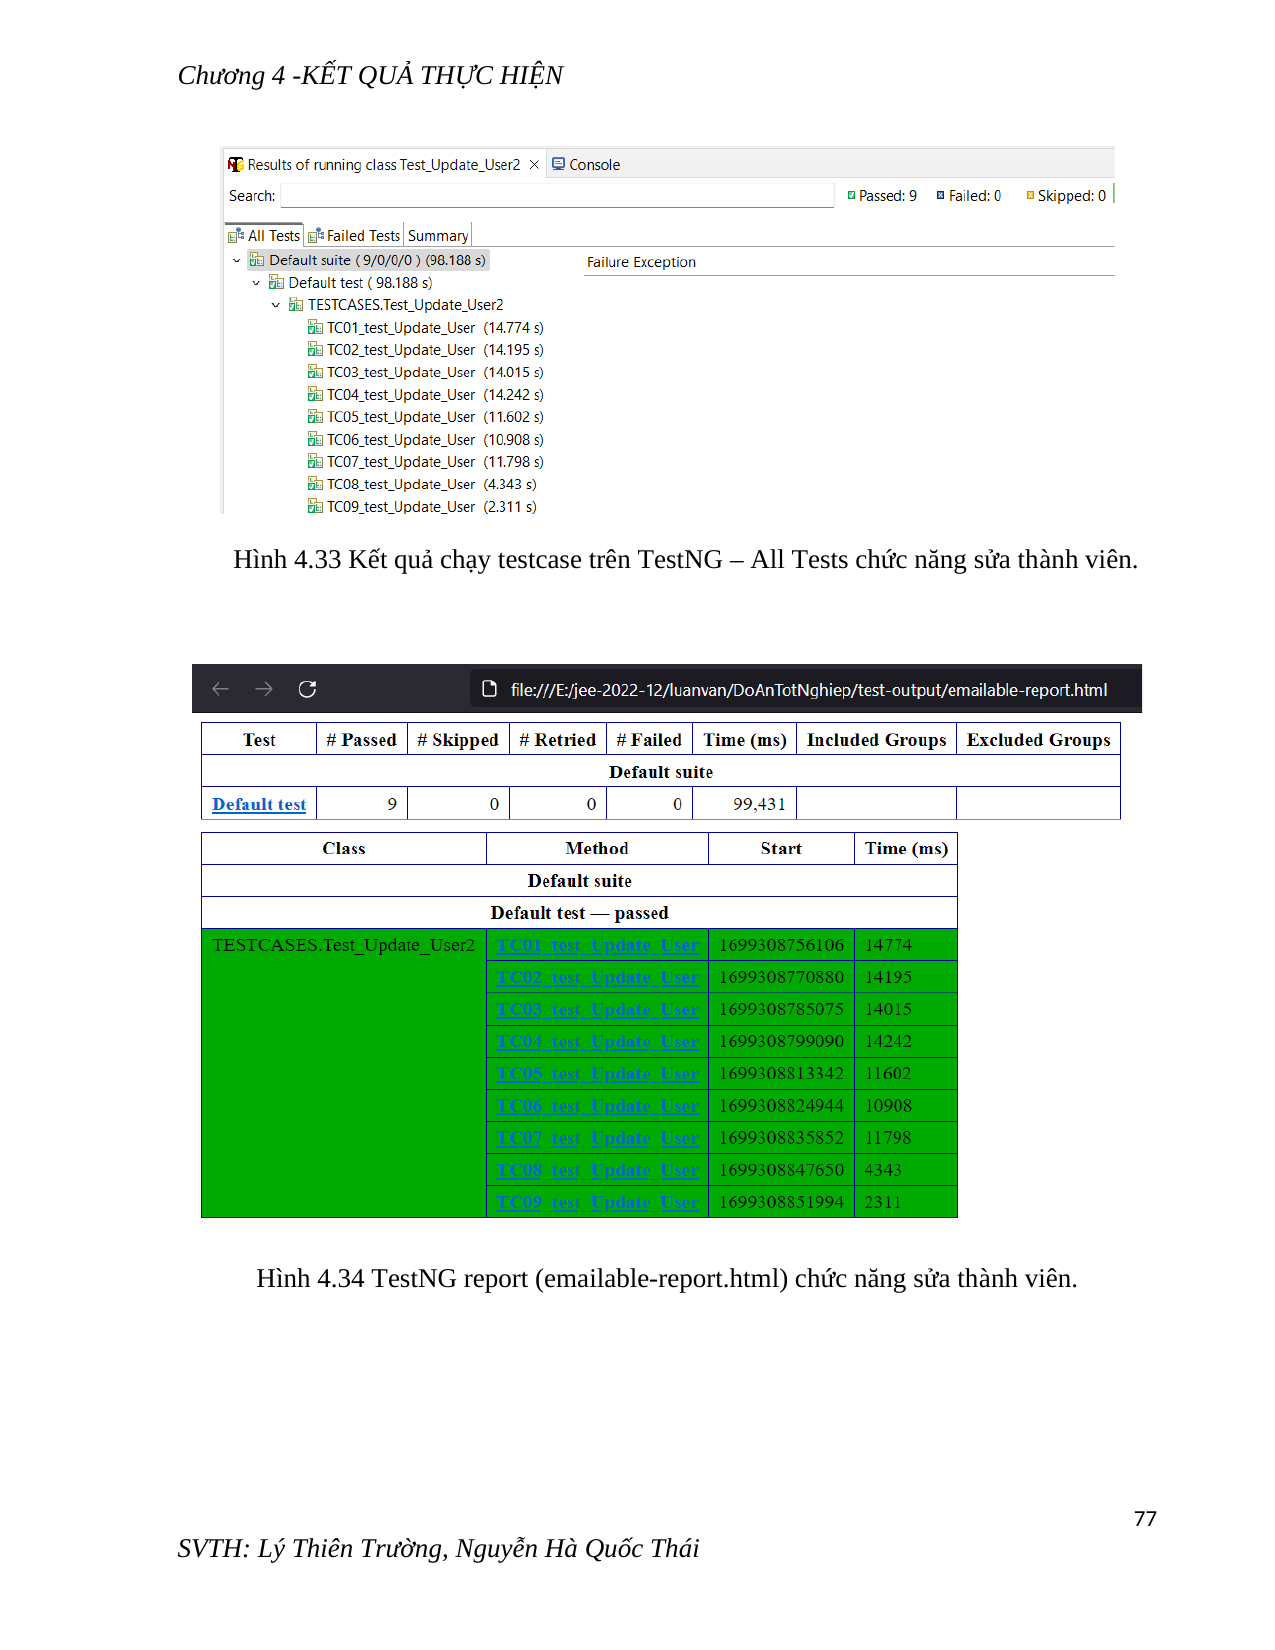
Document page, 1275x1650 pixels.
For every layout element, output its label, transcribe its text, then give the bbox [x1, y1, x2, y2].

picture [219, 146, 1115, 514]
text Hình 4.33 Kết quả chạy testcase trên TestNG – All Tests chức năng sửa thành viên. [215, 543, 1157, 574]
picture [192, 664, 1143, 1234]
text Hình 4.34 TestNG report (emailable-report.html) chức năng sửa thành viên. [177, 1262, 1157, 1294]
